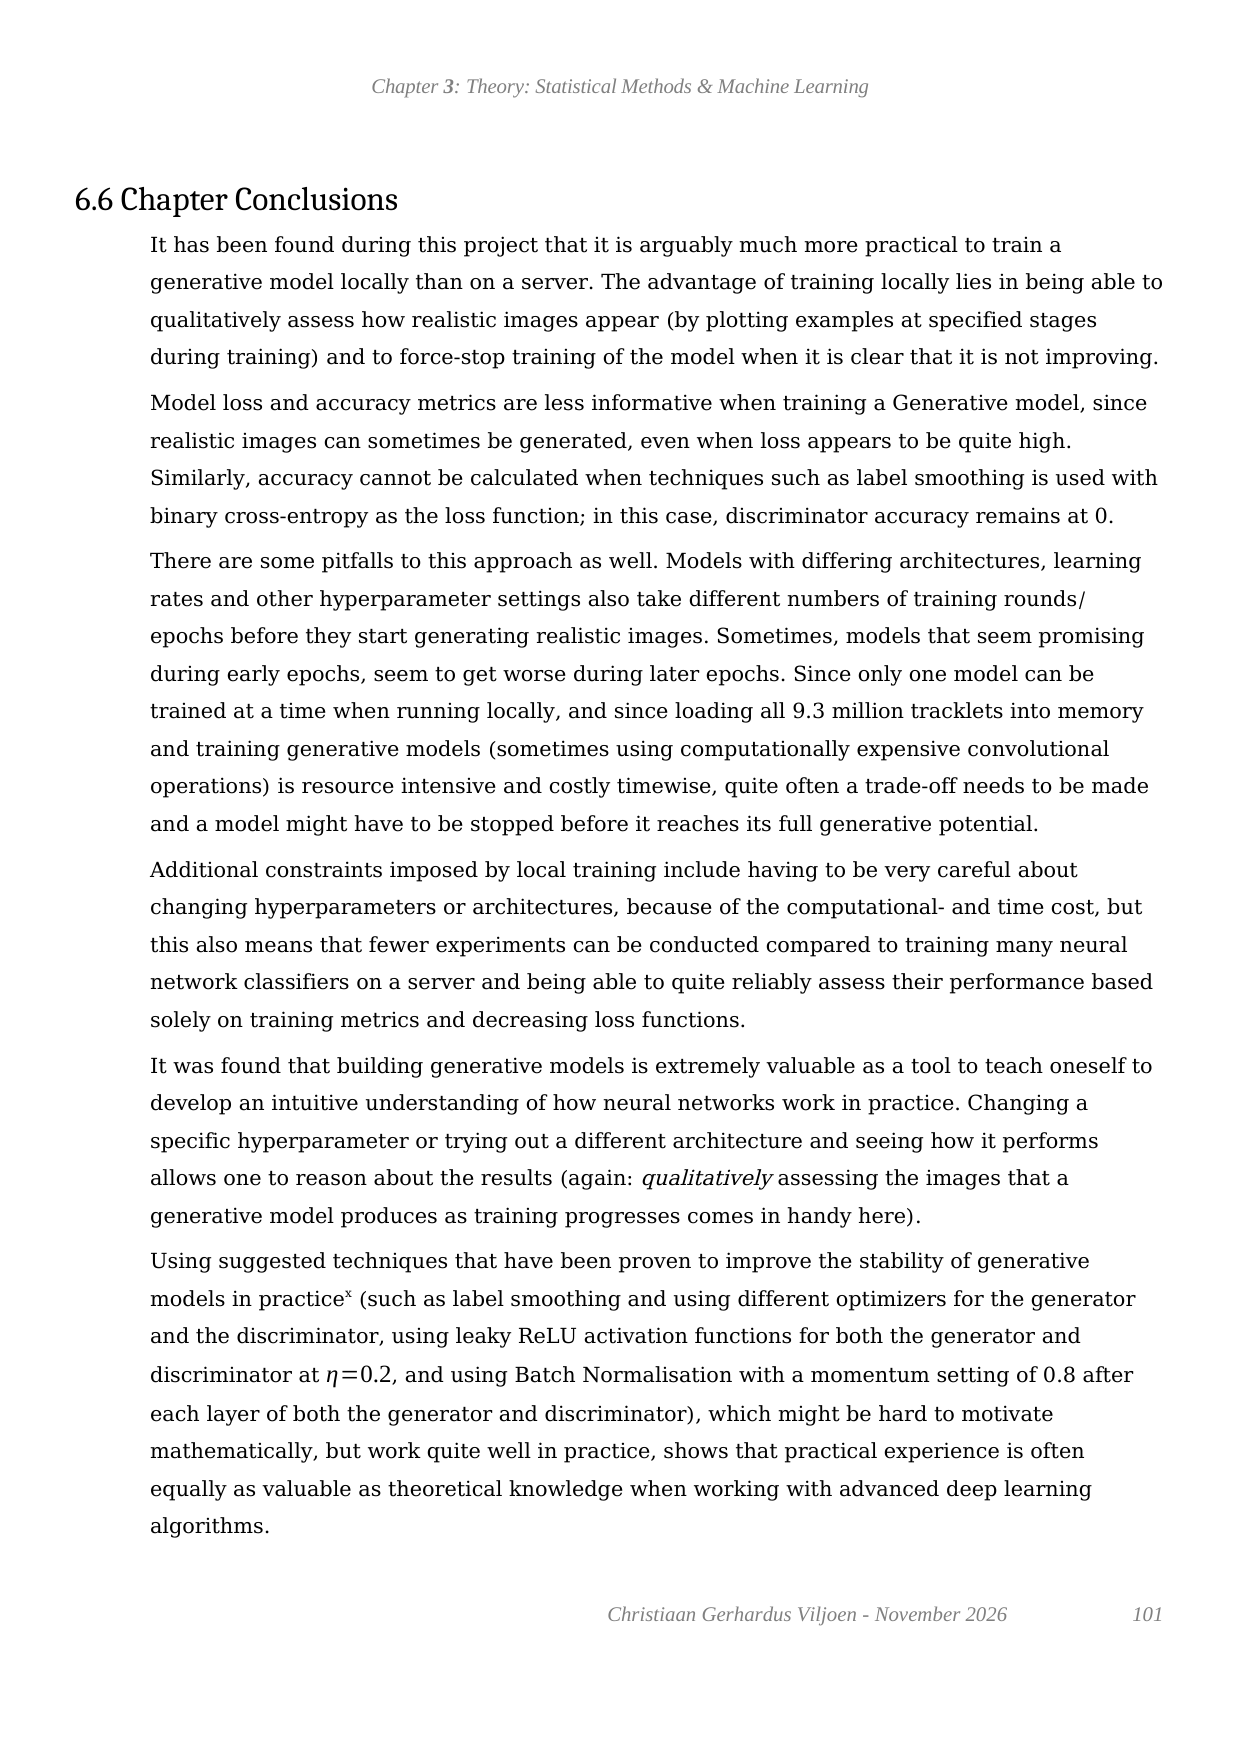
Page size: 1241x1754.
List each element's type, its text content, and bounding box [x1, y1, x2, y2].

text It has been found during this project that it is arguably much more practical to train a generative model locally than on a server. The advantage of training locally lies in being able to qualitatively assess how realistic images appear (by plotting examples at specified stages during training) and to force-stop training of the model when it is clear that it is not improving. [150, 232, 1165, 369]
text Using suggested techniques that have been proven to improve the stability of generative models in practice (such as label smoothing and using different optimizers for the generator and the discriminator, using leaky ReLU activation functions for both the generator and discriminator at , and using Batch Normalisation with a momentum setting of 0.8 after each layer of both the generator and discriminator), which might be hard to motivate mathematically, but work quite well in practice, shows that practical experience is often equally as valuable as theoretical knowledge when working with advanced deep learning algorithms. [150, 1248, 1165, 1538]
text There are some pitfalls to this approach as well. Models with differing architectures, learning rates and other hyperparameter settings also take different numbers of training rounds/ epochs before they start generating realistic images. Sometimes, models that seem promising during early epochs, seem to get worse during later epochs. Since only one model can be trained at a time when running locally, and since loading all 9.3 million tracklets into memory and training generative models (sometimes using computationally expensive convolutional operations) is resource intensive and costly timewise, quite often a trade-off needs to be made and a model might have to be stopped before it reaches its full generative potential. [150, 548, 1165, 836]
text It was found that building generative models is extremely valuable as a tool to teach oneself to develop an intuitive understanding of how neural networks work in practice. Changing a specific hyperparameter or trying out a different architecture and seeing how it performs allows one to reason about the results (again: qualitatively assessing the images that a generative model produces as training progresses comes in handy here). [150, 1052, 1165, 1227]
subtitle Chapter Conclusions [75, 181, 1165, 219]
text Model loss and accuracy metrics are less informative when training a Generative model, since realistic images can sometimes be generated, even when loss appears to be quite high. Similarly, accuracy cannot be calculated when techniques such as label smoothing is used with binary cross-entropy as the loss function; in this case, discriminator accuracy remains at 0. [150, 390, 1165, 527]
text Additional constraints imposed by local training include having to be very careful about changing hyperparameters or architectures, because of the computational- and time cost, but this also means that fewer experiments can be conducted compared to training many neural network classifiers on a server and being able to quite reliably assess their performance based solely on training metrics and decreasing loss functions. [150, 857, 1165, 1032]
